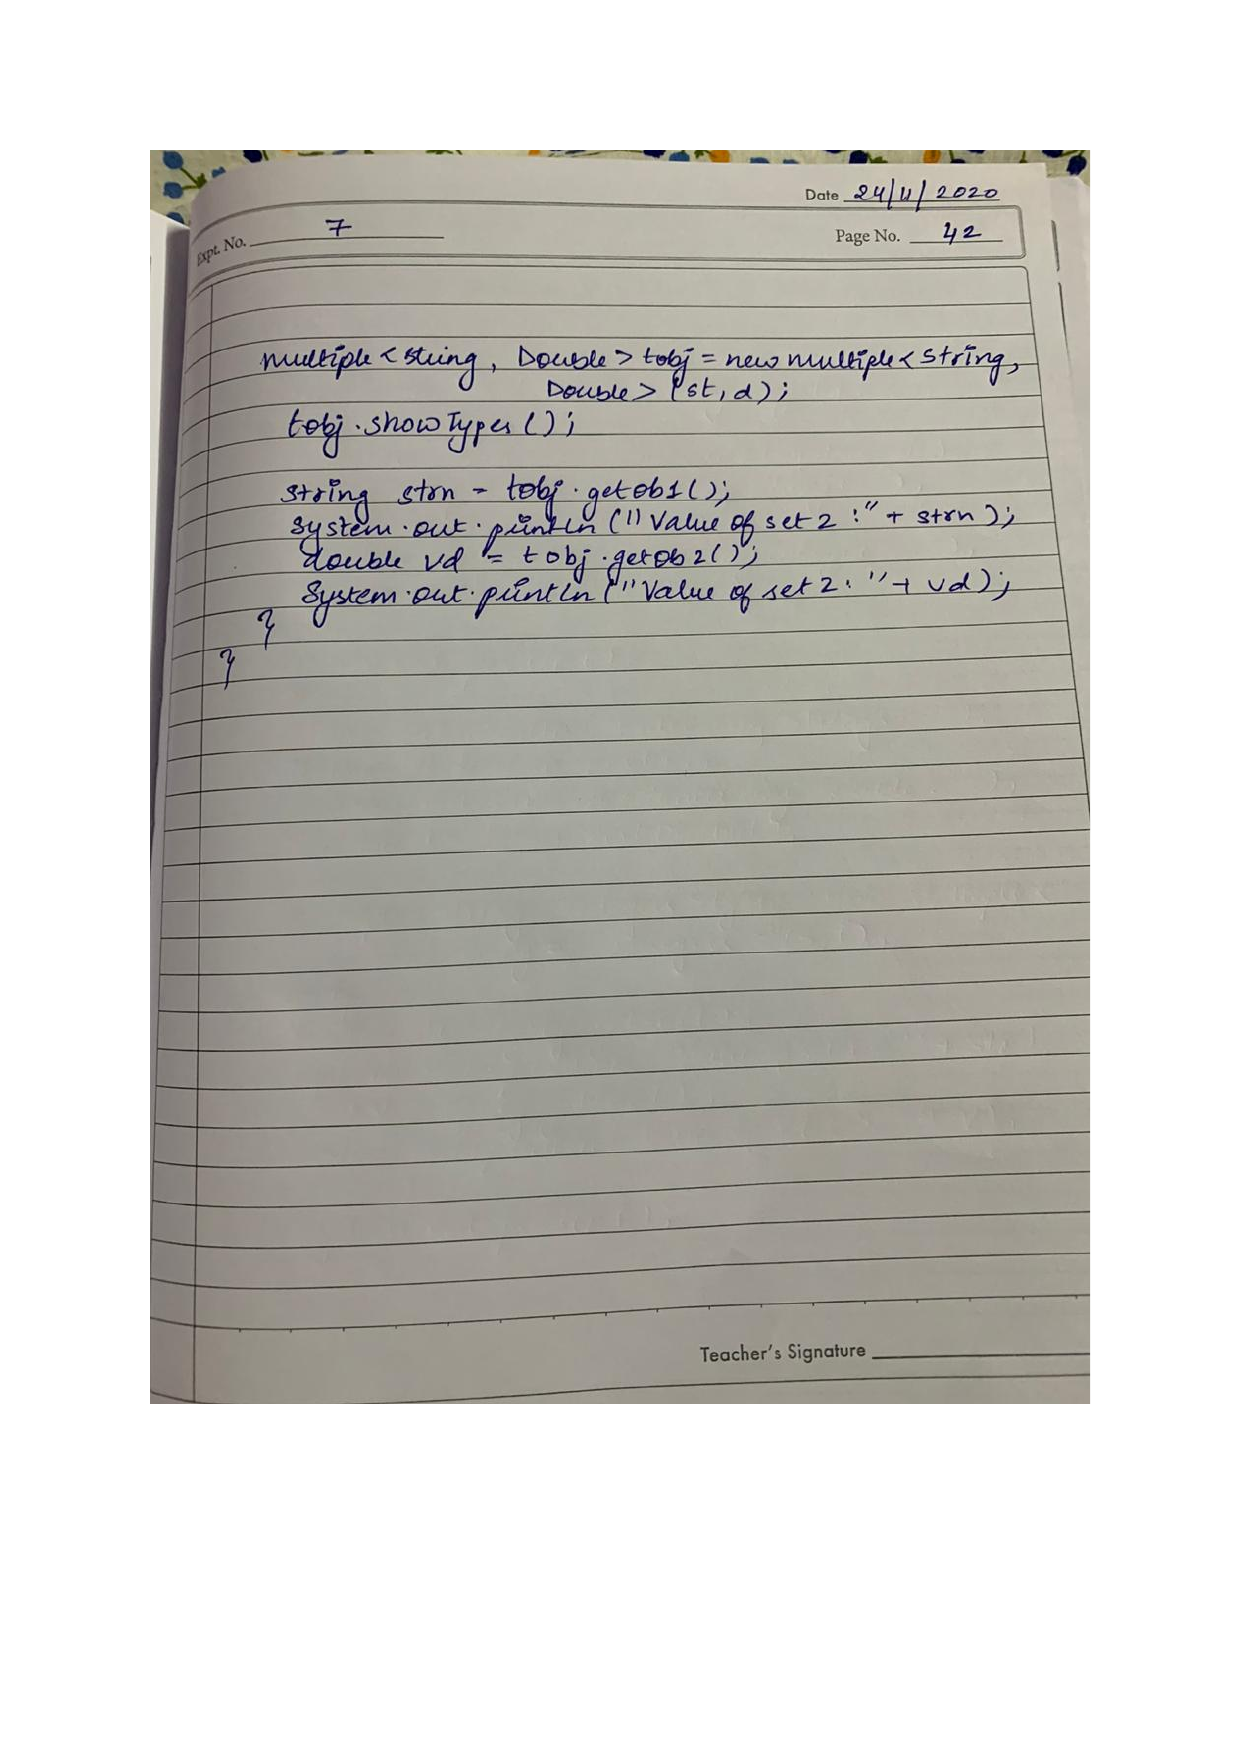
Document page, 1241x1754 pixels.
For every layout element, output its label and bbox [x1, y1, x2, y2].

picture [150, 150, 1091, 1404]
